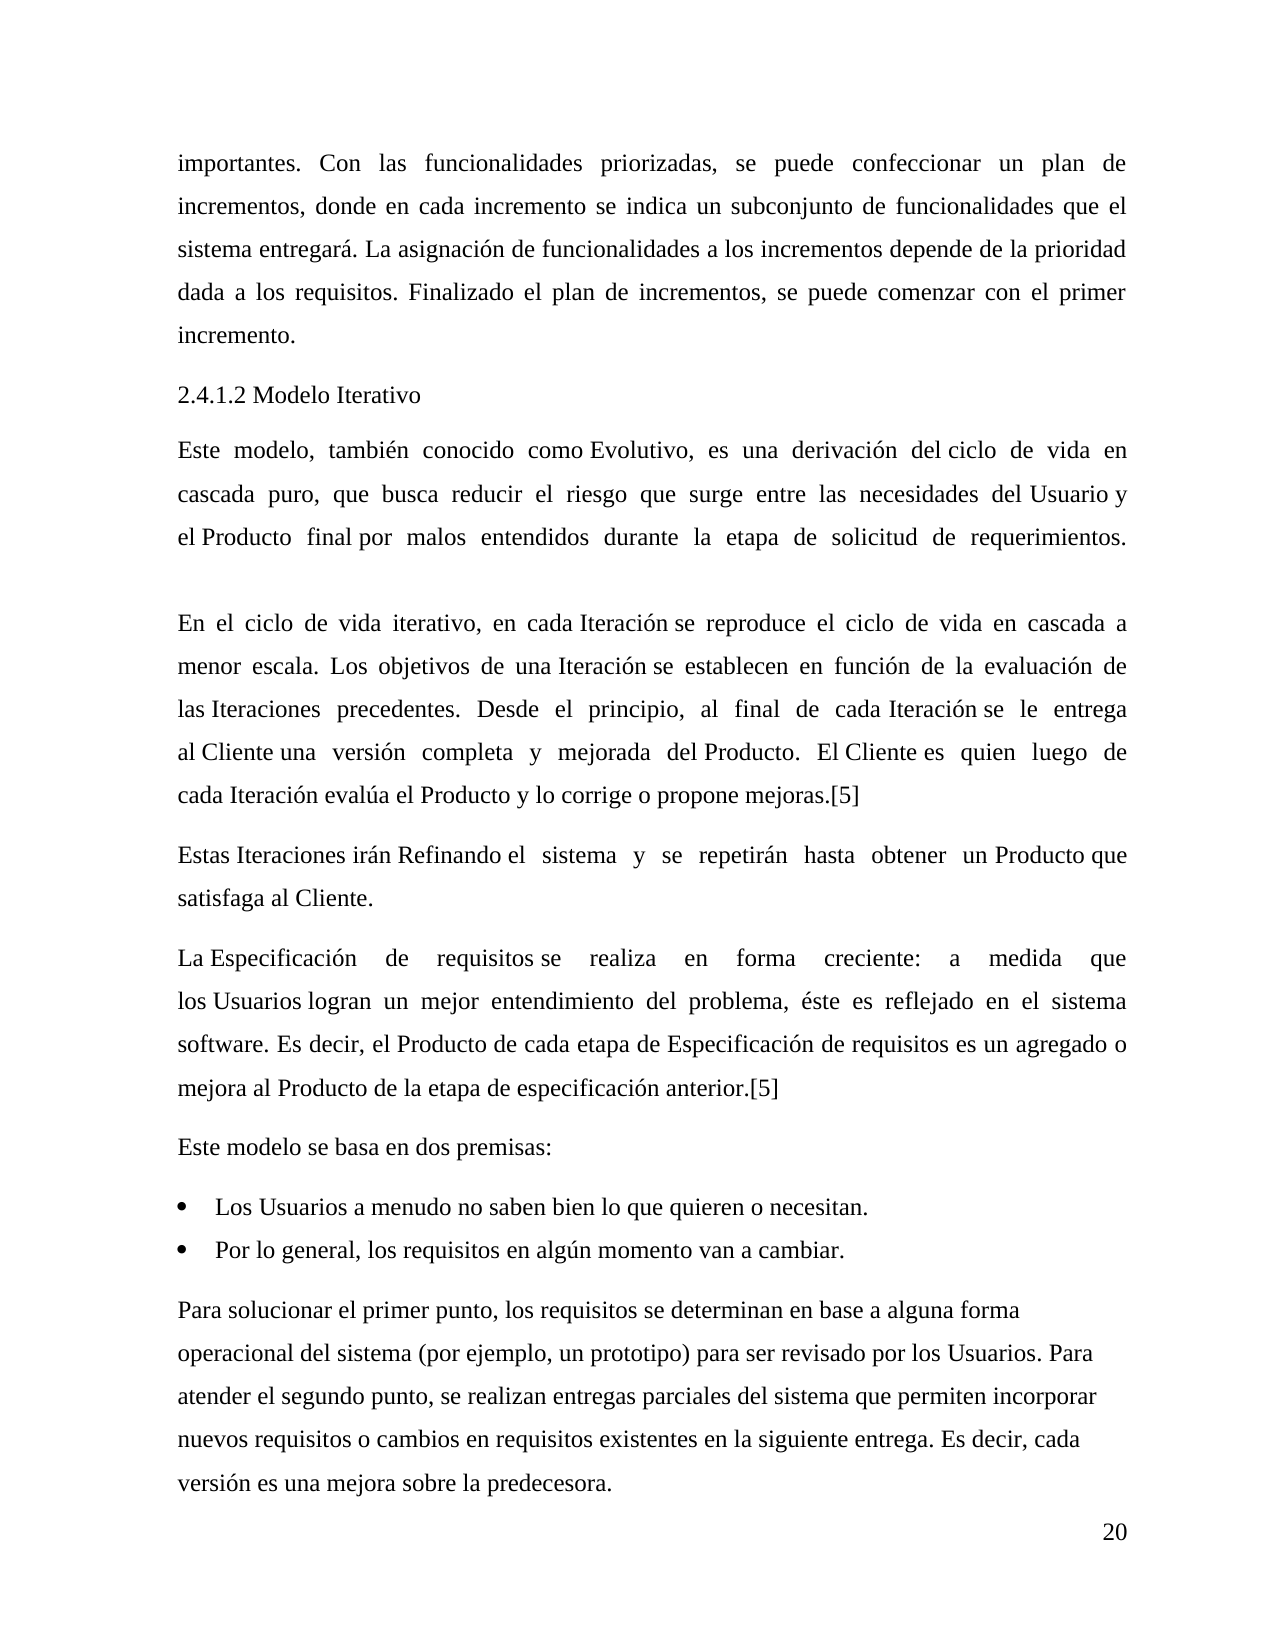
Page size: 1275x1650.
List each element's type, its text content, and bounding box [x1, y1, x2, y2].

text Estas Iteraciones irán Refinando el sistema y se repetirán hasta obtener un Producto que satisfaga al Cliente. [177, 840, 1127, 912]
text Este modelo, también conocido como Evolutivo, es una derivación del ciclo de vida en cascada puro, que busca reducir el riesgo que surge entre las necesidades del Usuario y el Producto final por malos entendidos durante la etapa de solicitud de requerimientos. En el ciclo de vida iterativo, en cada Iteración se reproduce el ciclo de vida en cascada a menor escala. Los objetivos de una Iteración se establecen en función de la evaluación de las Iteraciones precedentes. Desde el principio, al final de cada Iteración se le entrega al Cliente una versión completa y mejorada del Producto. El Cliente es quien luego de cada Iteración evalúa el Producto y lo corrige o propone mejoras.[5] [177, 436, 1127, 809]
text La Especificación de requisitos se realiza en forma creciente: a medida que los Usuarios logran un mejor entendimiento del problema, éste es reflejado en el sistema software. Es decir, el Producto de cada etapa de Especificación de requisitos es un agregado o mejora al Producto de la etapa de especificación anterior.[5] [177, 943, 1127, 1101]
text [177, 148, 1127, 349]
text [177, 1295, 1127, 1496]
list Por lo general, los requisitos en algún momento van a cambiar. [177, 1235, 1127, 1264]
subtitle Modelo Iterativo [177, 380, 1127, 409]
text Este modelo se basa en dos premisas: [177, 1132, 1127, 1161]
list Los Usuarios a menudo no saben bien lo que quieren o necesitan. [177, 1192, 1127, 1221]
